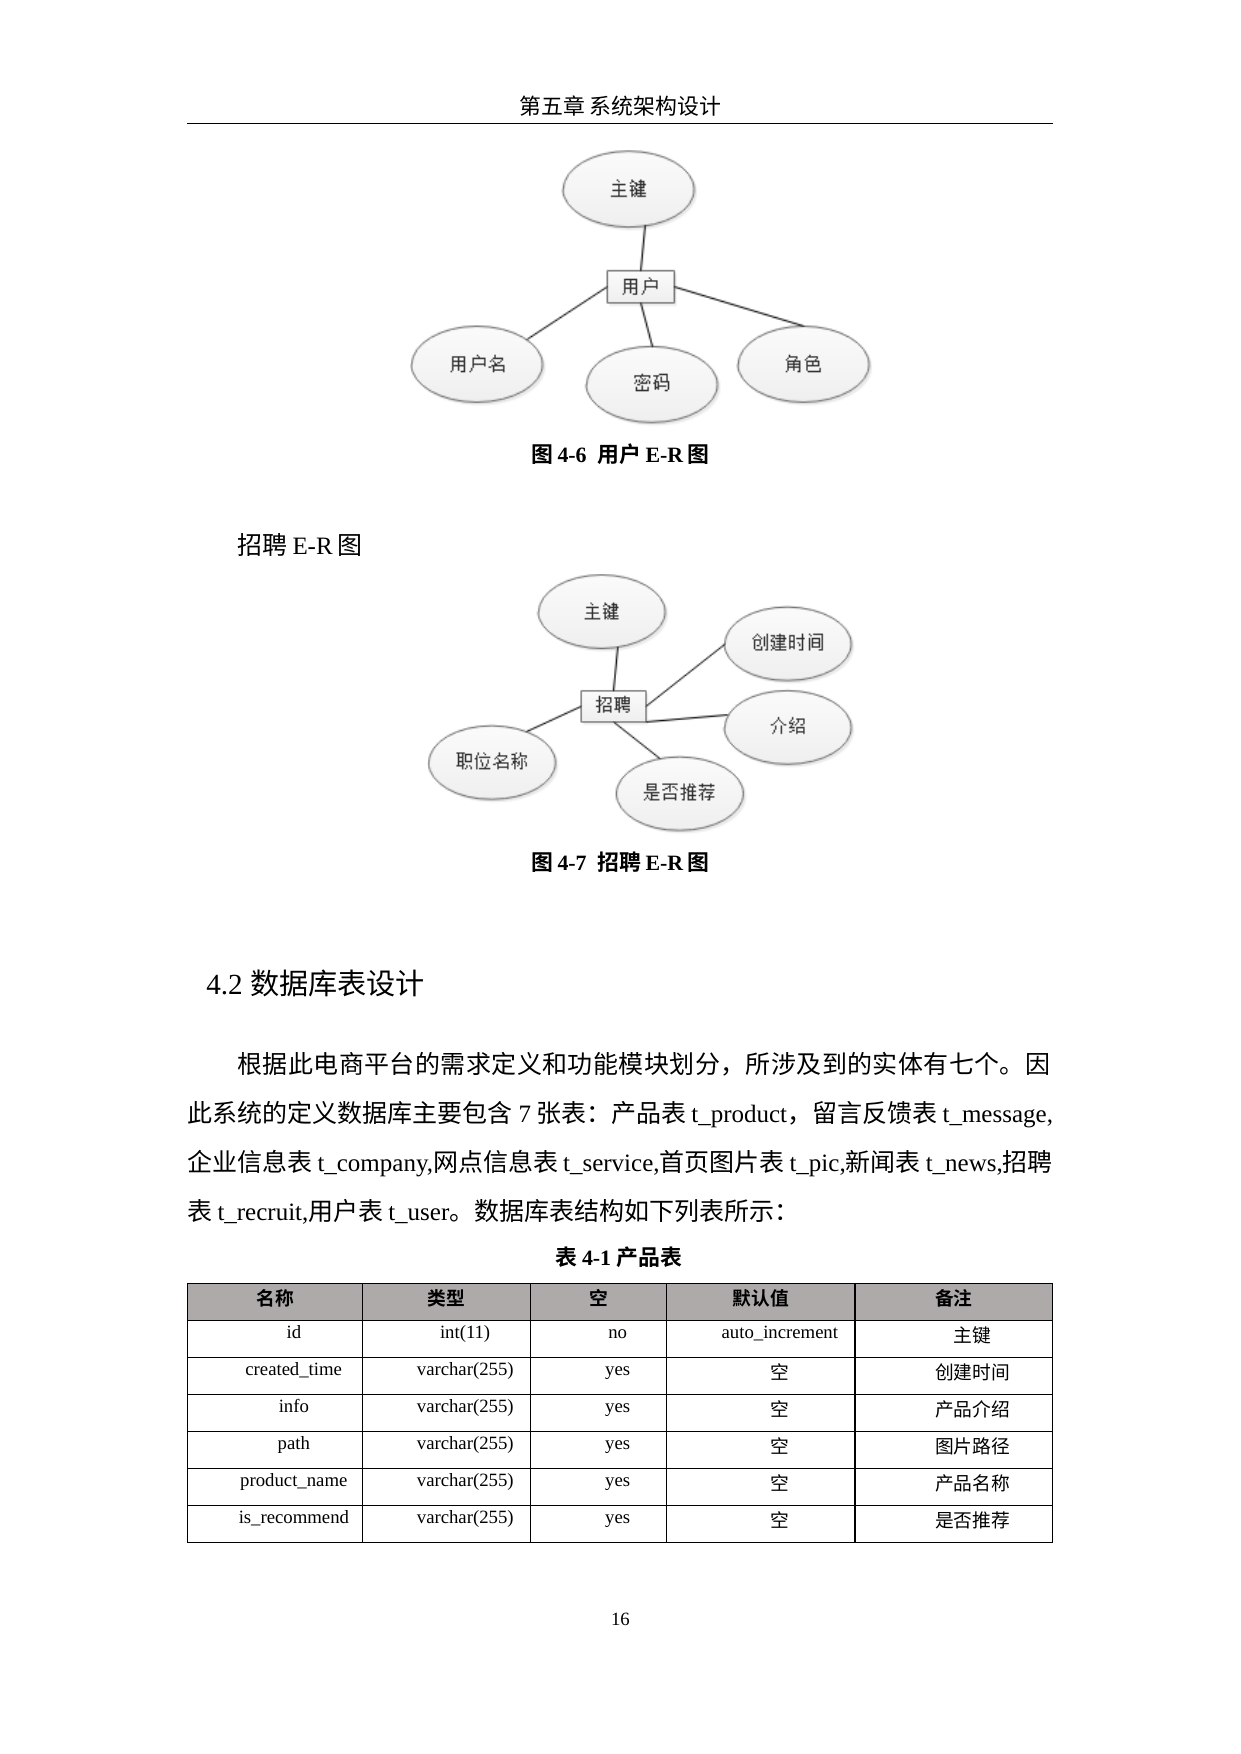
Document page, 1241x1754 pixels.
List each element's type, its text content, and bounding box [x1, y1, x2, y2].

table_cell 产品介绍 [856, 1395, 1052, 1431]
subtitle 4.2 数据库表设计 [206, 961, 1053, 1003]
text 表4-1 产品表 [187, 1240, 1050, 1272]
picture [427, 574, 857, 836]
table_cell 是否推荐 [856, 1506, 1052, 1542]
text 招聘E-R图 [187, 525, 1053, 561]
table_cell yes [531, 1358, 666, 1394]
table_cell created_time [188, 1358, 362, 1394]
table_cell yes [531, 1395, 666, 1431]
table_cell 图片路径 [856, 1432, 1052, 1468]
table_cell yes [531, 1506, 666, 1542]
table_cell is_recommend [188, 1506, 362, 1542]
table_cell id [188, 1321, 362, 1357]
table_header 默认值 [667, 1284, 854, 1320]
table_cell int(11) [363, 1321, 530, 1357]
text 图4-6 用户E-R图 [187, 437, 1053, 468]
table_header 备注 [856, 1284, 1052, 1320]
table_cell varchar(255) [363, 1395, 530, 1431]
table_cell 主键 [856, 1321, 1052, 1357]
table_cell varchar(255) [363, 1506, 530, 1542]
table_cell varchar(255) [363, 1432, 530, 1468]
table_cell 空 [667, 1358, 854, 1394]
table_header 类型 [363, 1284, 530, 1320]
table_cell yes [531, 1432, 666, 1468]
table_header 名称 [188, 1284, 362, 1320]
table_cell 空 [667, 1395, 854, 1431]
table_header 空 [531, 1284, 666, 1320]
table_cell info [188, 1395, 362, 1431]
table_cell 空 [667, 1469, 854, 1505]
picture [410, 150, 874, 428]
table_cell 创建时间 [856, 1358, 1052, 1394]
text 根据此电商平台的需求定义和功能模块划分，所涉及到的实体有七个。因此系统的定义数据库主要包含7张表：产品表t_product，留言反馈表t_message,企业信息表t_company,网点信息表t_service,首页图片表t_pic,新闻表t_news,招聘表t_recruit,用户表t_user。数据库表结构如下列表所示： [187, 1045, 1053, 1227]
table_cell path [188, 1432, 362, 1468]
table_cell 空 [667, 1506, 854, 1542]
text 图4-7 招聘E-R图 [187, 845, 1053, 876]
table_cell varchar(255) [363, 1358, 530, 1394]
table_cell 空 [667, 1432, 854, 1468]
table_cell no [531, 1321, 666, 1357]
table_cell varchar(255) [363, 1469, 530, 1505]
table_cell product_name [188, 1469, 362, 1505]
table_cell yes [531, 1469, 666, 1505]
table_cell auto_increment [667, 1321, 854, 1357]
table_cell 产品名称 [856, 1469, 1052, 1505]
